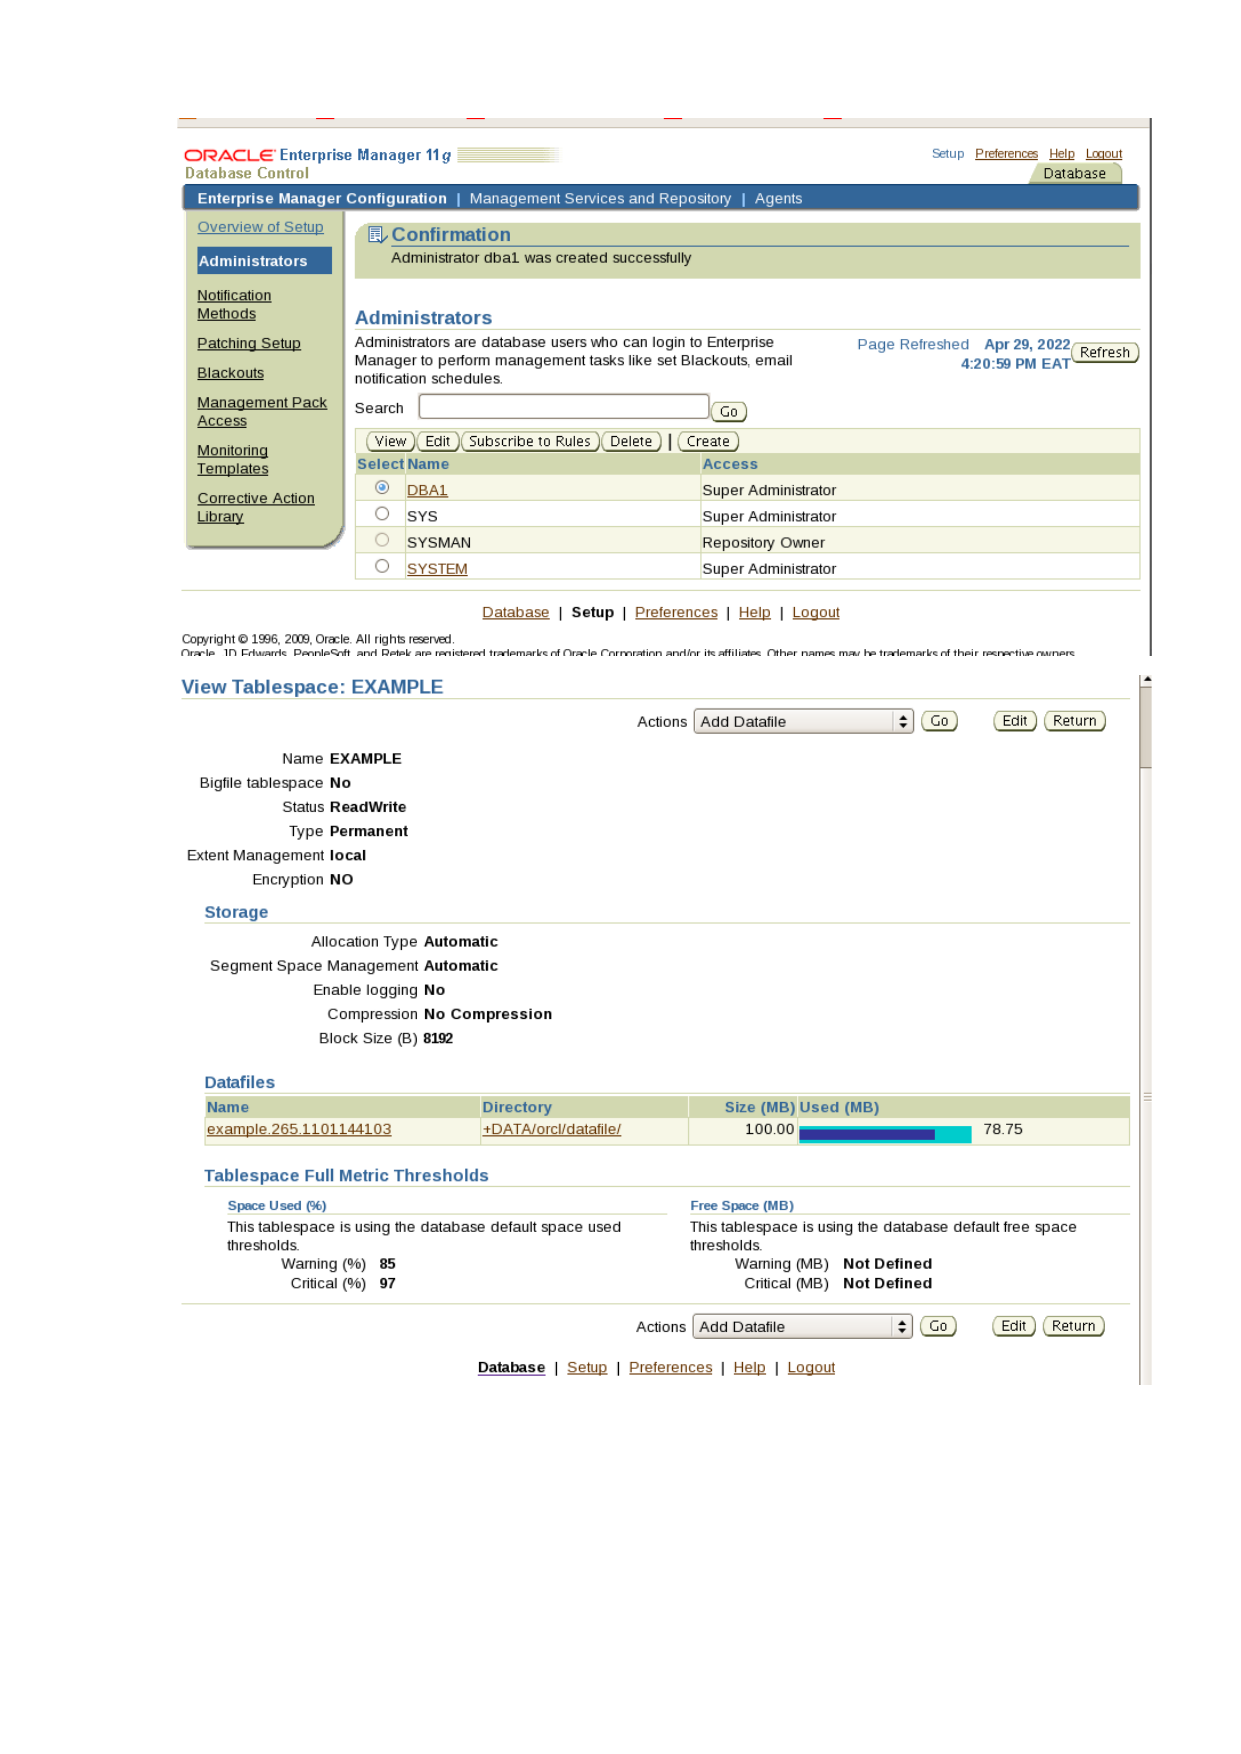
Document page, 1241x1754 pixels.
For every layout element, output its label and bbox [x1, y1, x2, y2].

picture [177, 118, 1152, 656]
picture [177, 675, 1152, 1385]
